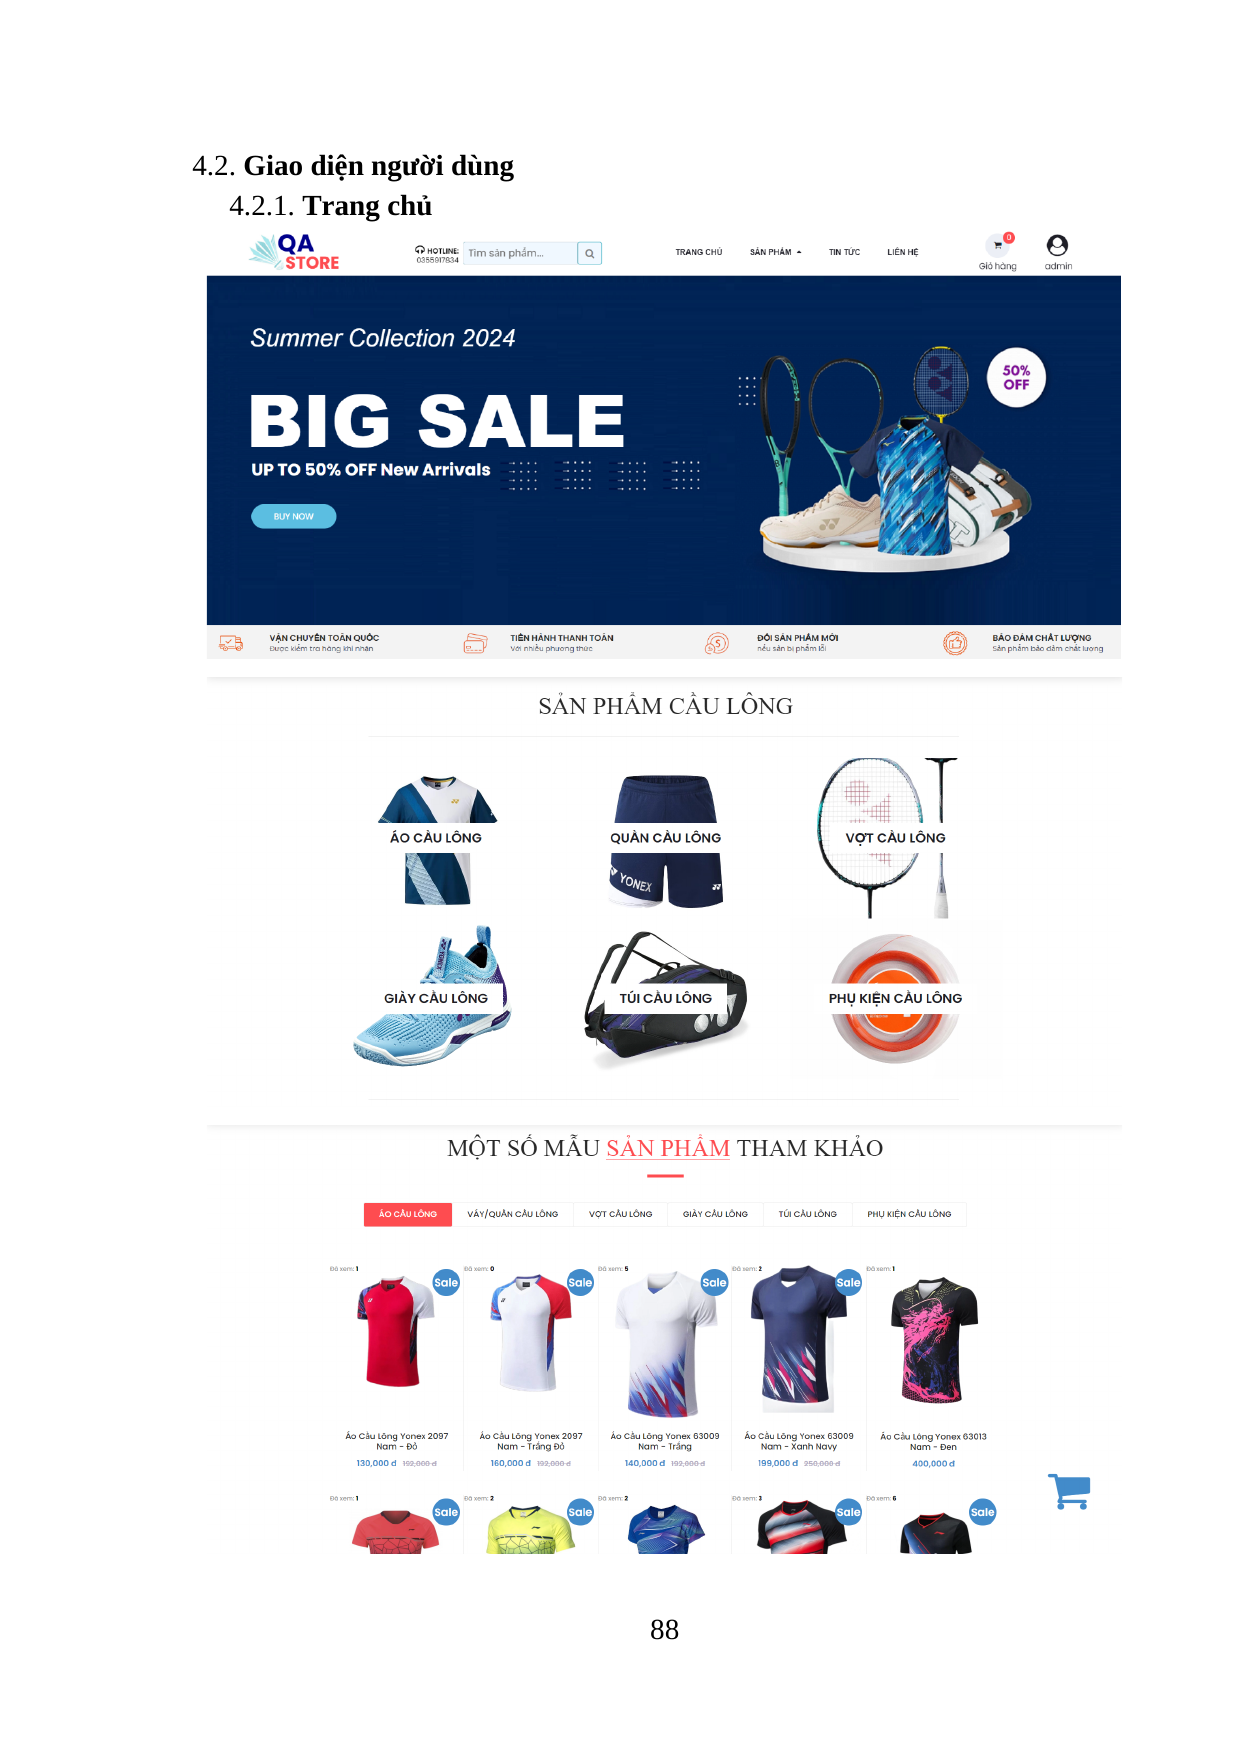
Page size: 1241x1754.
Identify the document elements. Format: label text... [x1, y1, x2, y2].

picture [206, 224, 1121, 659]
subtitle Giao diện người dùng [243, 148, 1122, 181]
subtitle Trang chủ [302, 188, 1122, 222]
picture [206, 1125, 1123, 1554]
picture [206, 677, 1123, 1107]
